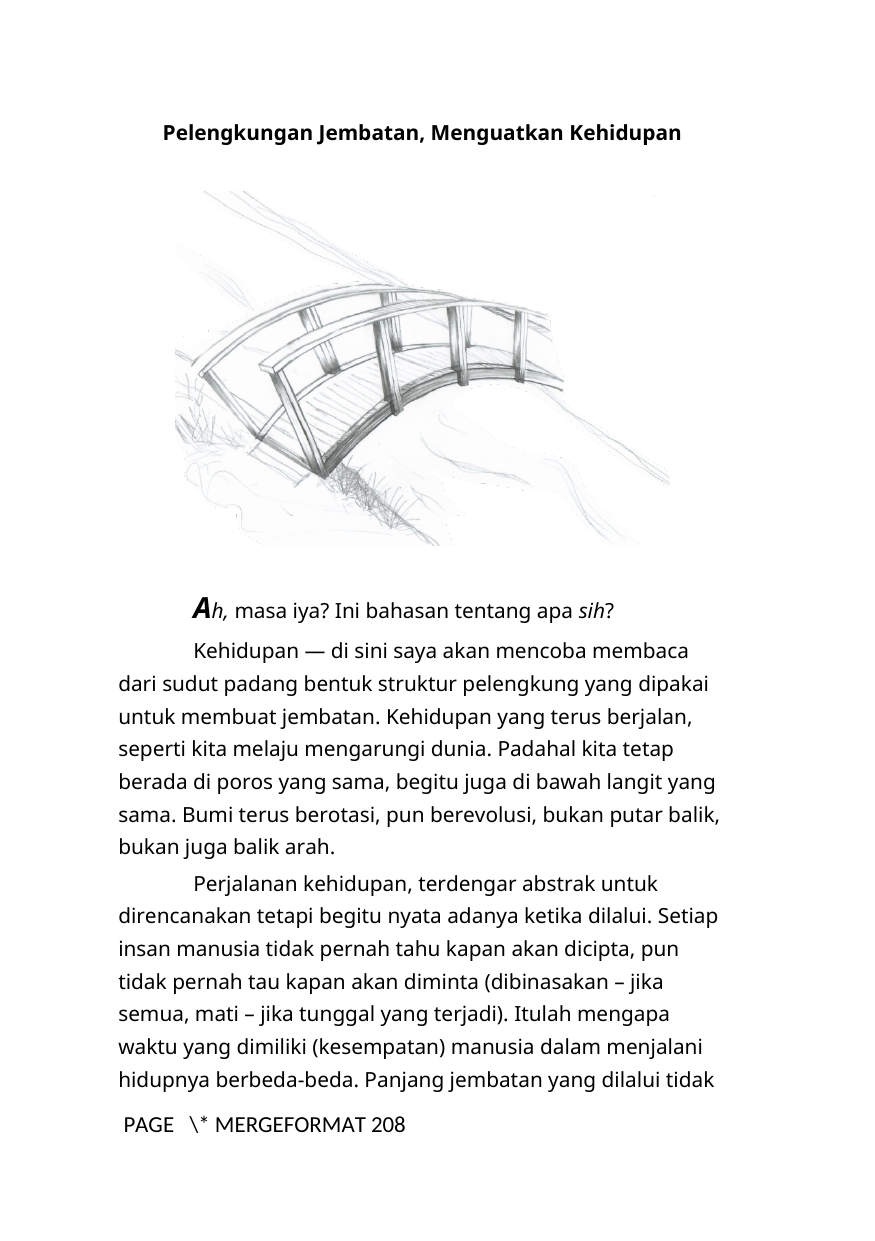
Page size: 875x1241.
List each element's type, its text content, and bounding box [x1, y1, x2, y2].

text Ah, masa iya? Ini bahasan tentang apa sih? [118, 587, 726, 627]
text Kehidupan — di sini saya akan mencoba membaca dari sudut padang bentuk struktur pelengkung yang dipakai untuk membuat jembatan. Kehidupan yang terus berjalan, seperti kita melaju mengarungi dunia. Padahal kita tetap berada di poros yang sama, begitu juga di bawah langit yang sama. Bumi terus berotasi, pun berevolusi, bukan putar balik, bukan juga balik arah. [118, 637, 726, 861]
picture [175, 191, 670, 546]
text Pelengkungan Jembatan, Menguatkan Kehidupan [118, 118, 726, 147]
